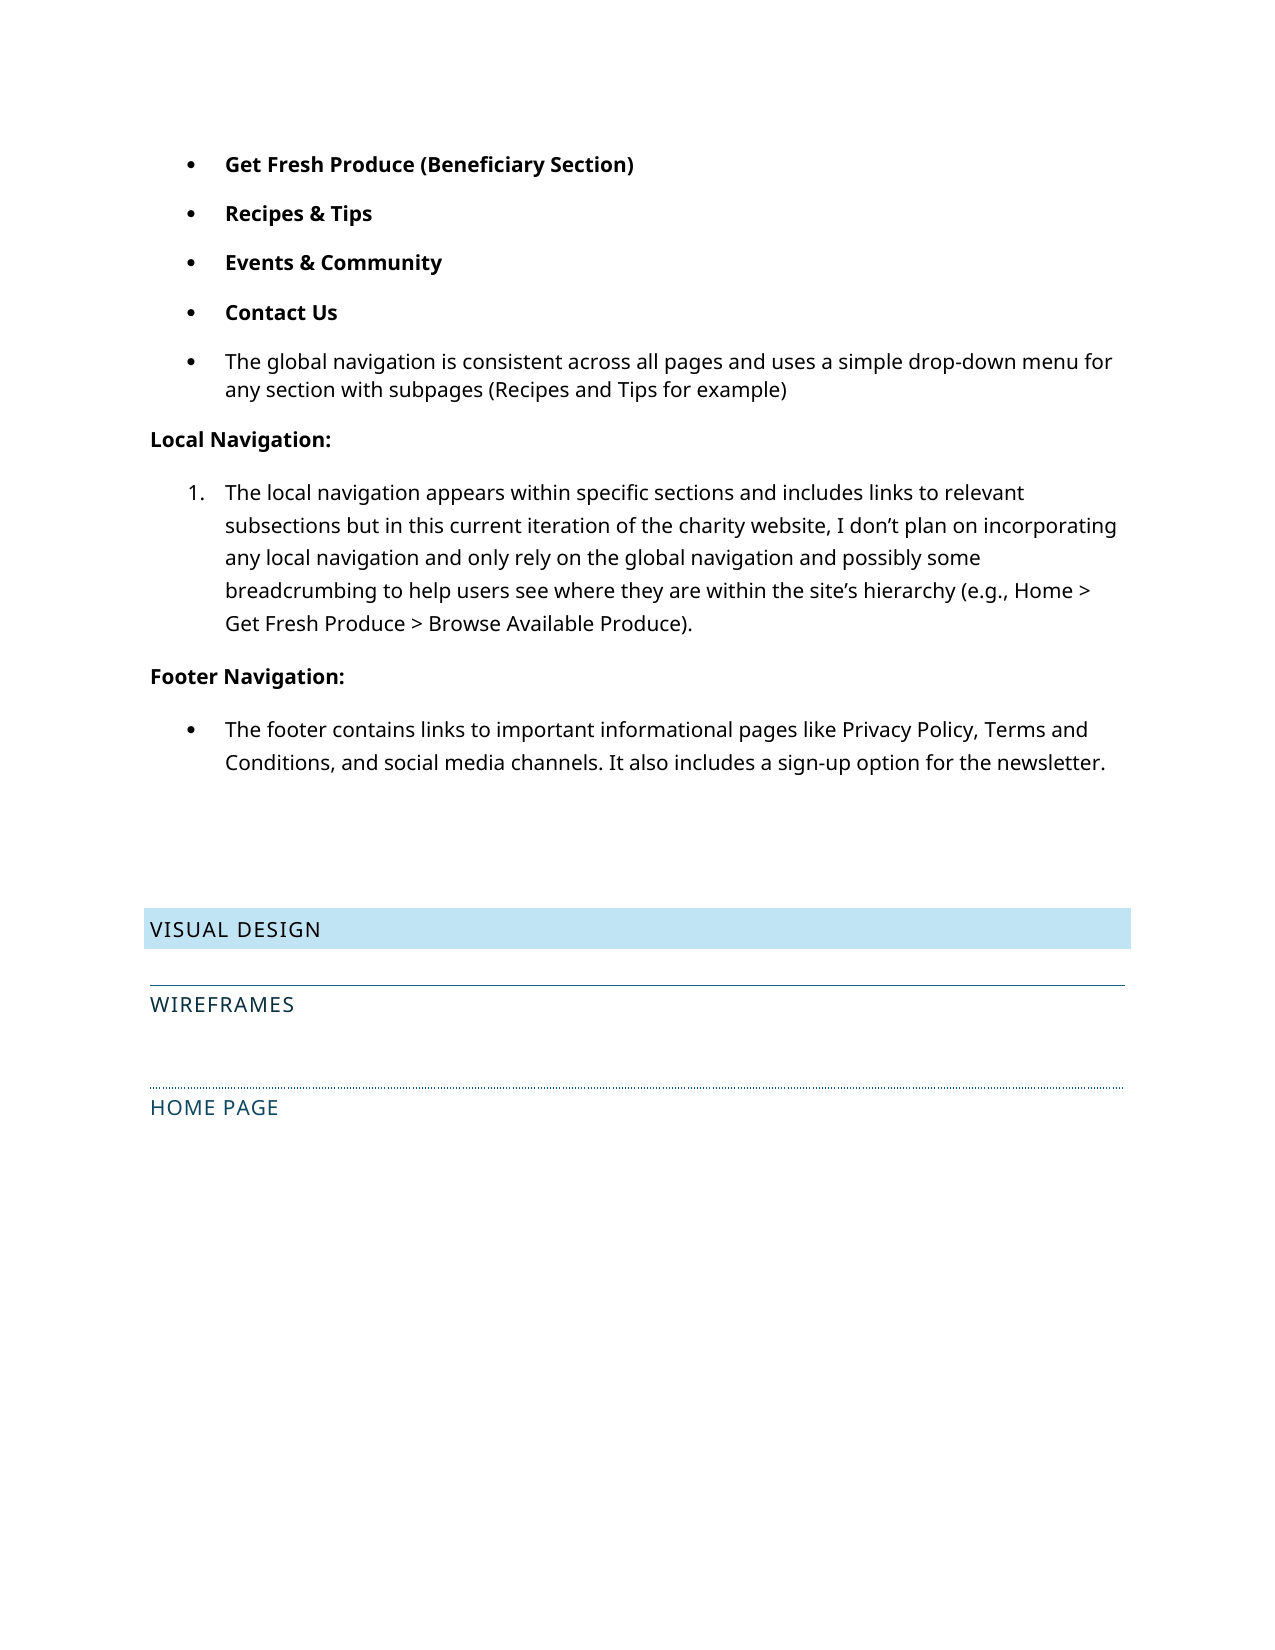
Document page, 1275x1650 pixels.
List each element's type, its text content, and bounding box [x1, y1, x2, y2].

text Local Navigation: [150, 425, 1125, 453]
list Contact Us [187, 298, 1125, 326]
list The footer contains links to important informational pages like Privacy Policy, Terms and Conditions, and social media channels. It also includes a sign-up option for the newsletter. [187, 716, 1125, 777]
list The global navigation is consistent across all pages and uses a simple drop-down menu for any section with subpages (Recipes and Tips for example) [187, 347, 1125, 404]
list The local navigation appears within specific sections and includes links to relevant subsections but in this current iteration of the charity website, I don’t plan on incorporating any local navigation and only rely on the global navigation and possibly some breadcrumbing to help users see where they are within the site’s hierarchy (e.g., Home > Get Fresh Produce > Browse Available Produce). [187, 478, 1125, 637]
list Recipes & Tips [187, 199, 1125, 228]
subtitle Visual Design [150, 915, 1125, 943]
subtitle Wireframes [150, 986, 1125, 1019]
list Get Fresh Produce (Beneficiary Section) [187, 150, 1125, 178]
list Events & Community [187, 248, 1125, 277]
subtitle Home Page [150, 1087, 1125, 1121]
text Footer Navigation: [150, 662, 1125, 691]
